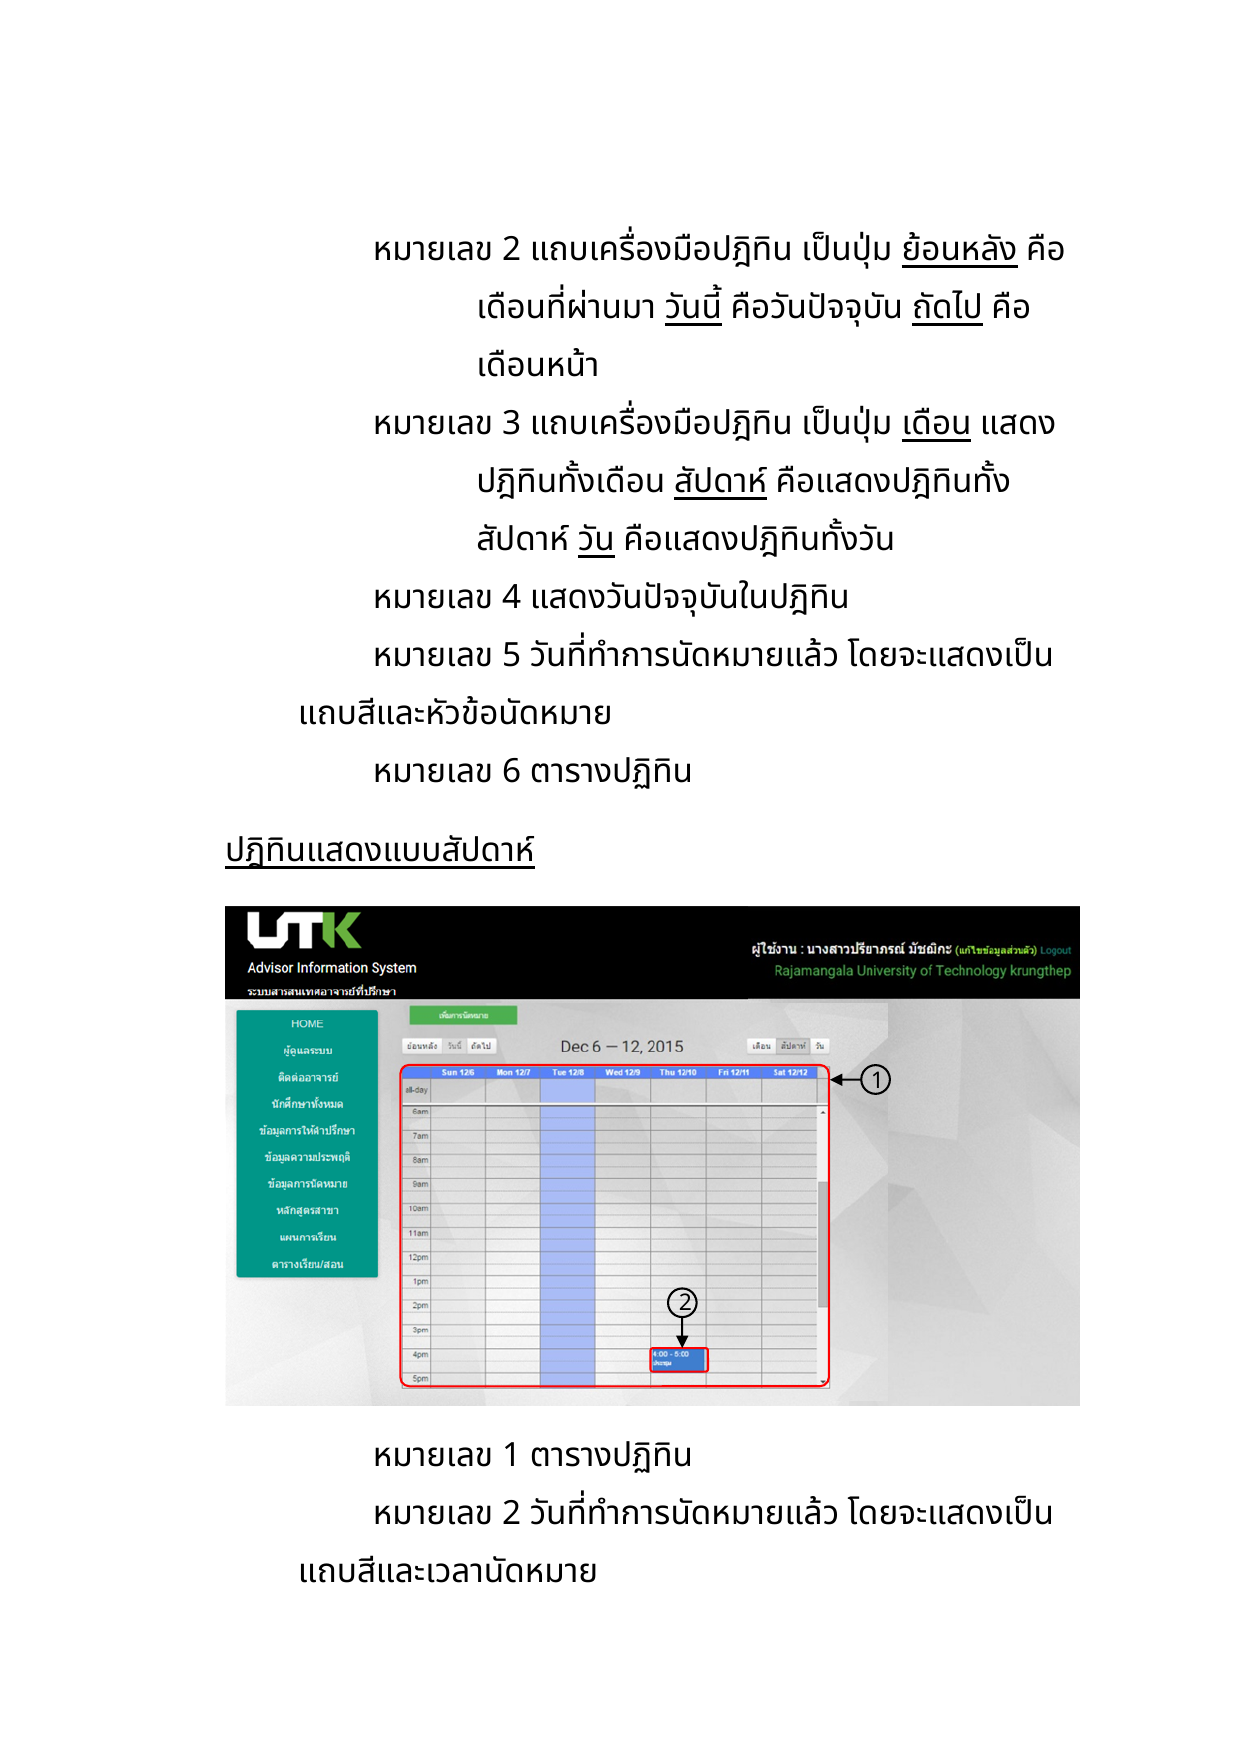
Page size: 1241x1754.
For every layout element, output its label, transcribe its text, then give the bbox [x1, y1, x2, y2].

text ปฎิทินแสดงแบบสัปดาห์ [225, 826, 1090, 876]
list หมายเลข 5 วันที่ทำการนัดหมายแล้ว โดยจะแสดงเป็นแถบสีและหัวข้อนัดหมาย [298, 631, 1090, 739]
list หมายเลข 1 ตารางปฏิทิน [298, 1430, 1090, 1481]
picture [225, 904, 1081, 1406]
list หมายเลข 6 ตารางปฏิทิน [298, 747, 1090, 798]
list หมายเลข 2 วันที่ทำการนัดหมายแล้ว โดยจะแสดงเป็นแถบสีและเวลานัดหมาย [298, 1488, 1090, 1597]
list หมายเลข 4 แสดงวันปัจจุบันในปฎิทิน [298, 573, 1090, 623]
list หมายเลข 3 แถบเครื่องมือปฎิทิน เป็นปุ่ม เดือน แสดงปฎิทินทั้งเดือน สัปดาห์ คือแสดงปฎิทินทั้งสัปดาห์ วัน คือแสดงปฎิทินทั้งวัน [373, 399, 1090, 565]
list หมายเลข 2 แถบเครื่องมือปฎิทิน เป็นปุ่ม ย้อนหลัง คือเดือนที่ผ่านมา วันนี้ คือวันปัจจุบัน ถัดไป คือเดือนหน้า [373, 225, 1090, 391]
